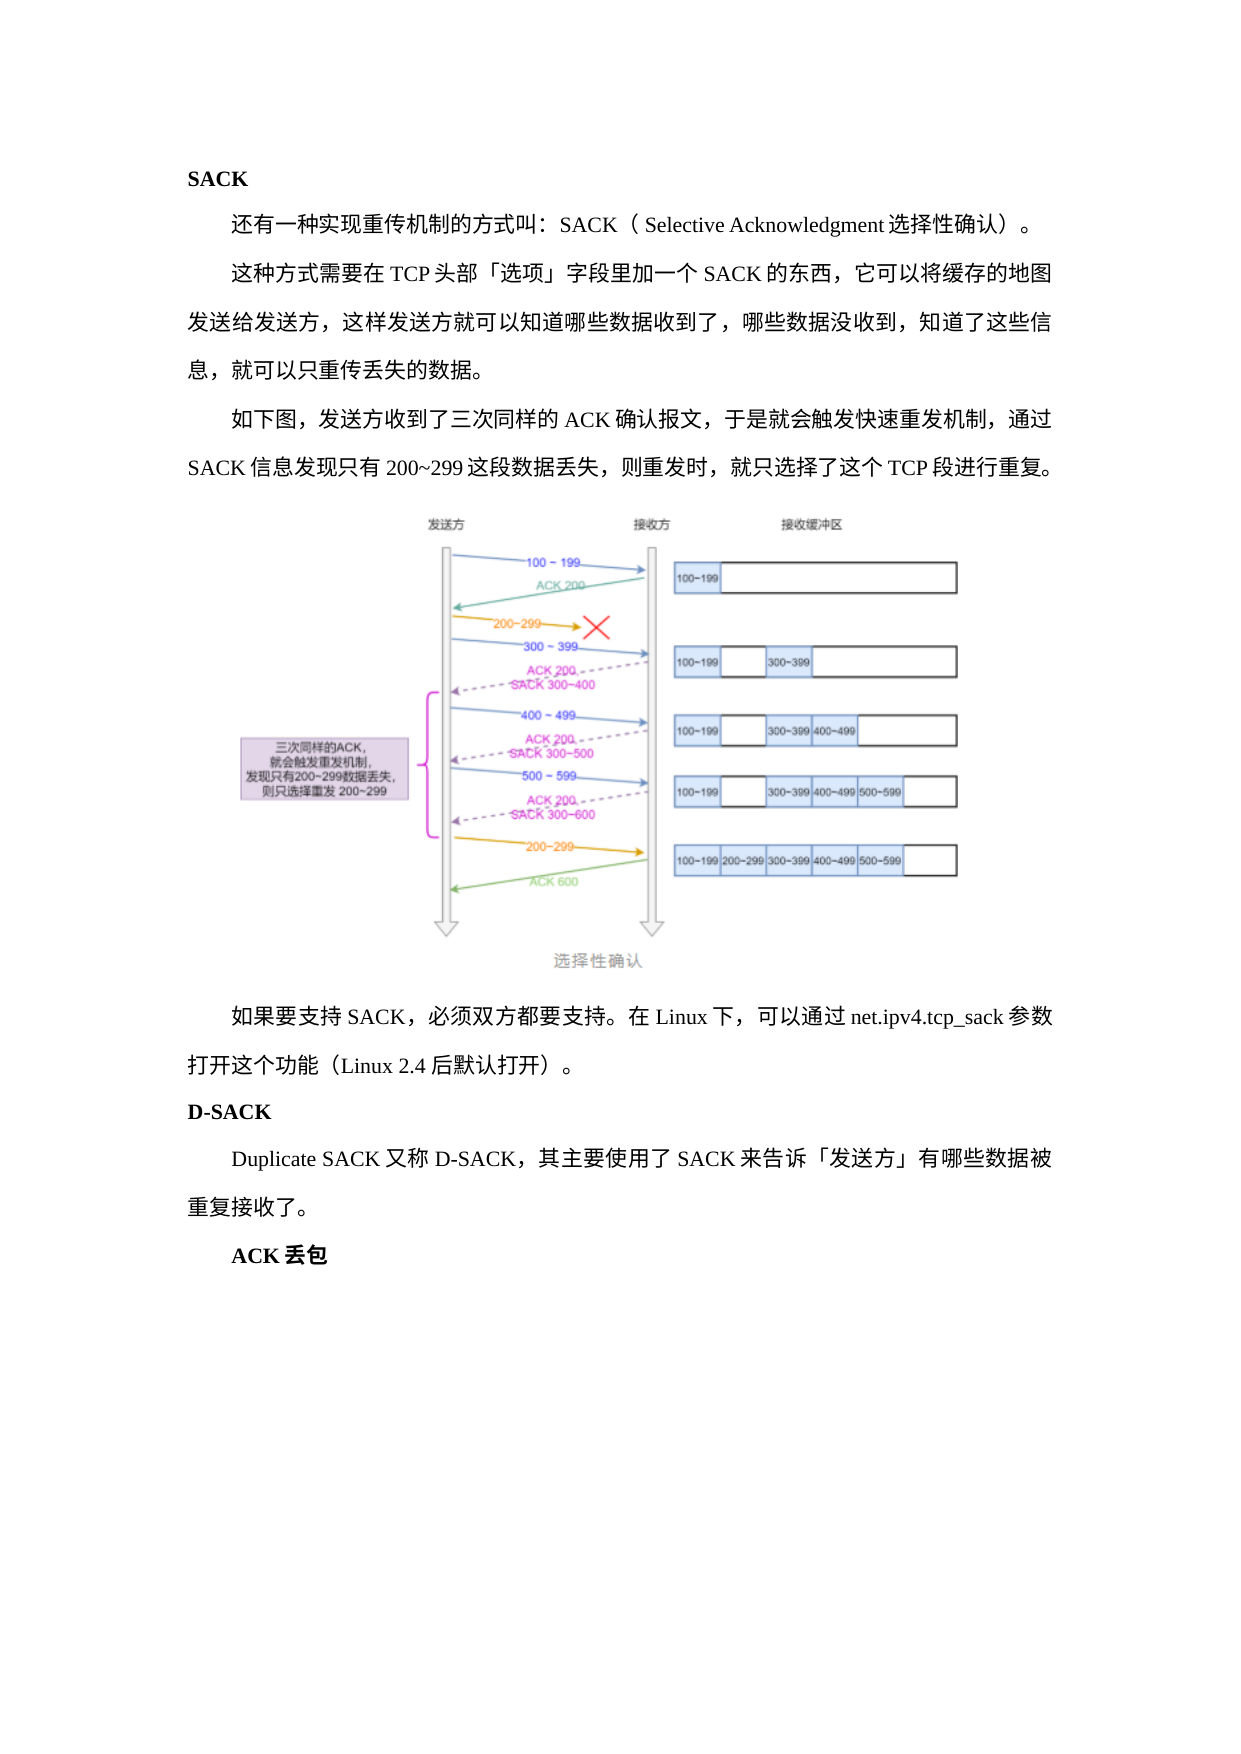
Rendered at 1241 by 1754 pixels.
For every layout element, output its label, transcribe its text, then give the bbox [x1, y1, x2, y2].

text 如果要支持SACK，必须双方都要支持。在Linux下，可以通过net.ipv4.tcp_sack参数打开这个功能（Linux 2.4 后默认打开）。 [187, 998, 1053, 1080]
text 还有一种实现重传机制的方式叫：SACK（ Selective Acknowledgment选择性确认）。 [187, 207, 1053, 239]
text 如下图，发送方收到了三次同样的ACK确认报文，于是就会触发快速重发机制，通过SACK信息发现只有200~299这段数据丢失，则重发时，就只选择了这个TCP段进行重复。 [187, 401, 1053, 482]
text ACK丢包 [187, 1238, 1053, 1270]
text Duplicate SACK又称D-SACK，其主要使用了SACK来告诉「发送方」有哪些数据被重复接收了。 [187, 1141, 1053, 1222]
picture [226, 498, 1015, 984]
subtitle D-SACK [187, 1096, 1053, 1128]
text 这种方式需要在TCP头部「选项」字段里加一个SACK的东西，它可以将缓存的地图发送给发送方，这样发送方就可以知道哪些数据收到了，哪些数据没收到，知道了这些信息，就可以只重传丢失的数据。 [187, 255, 1053, 385]
subtitle SACK [187, 162, 1053, 194]
